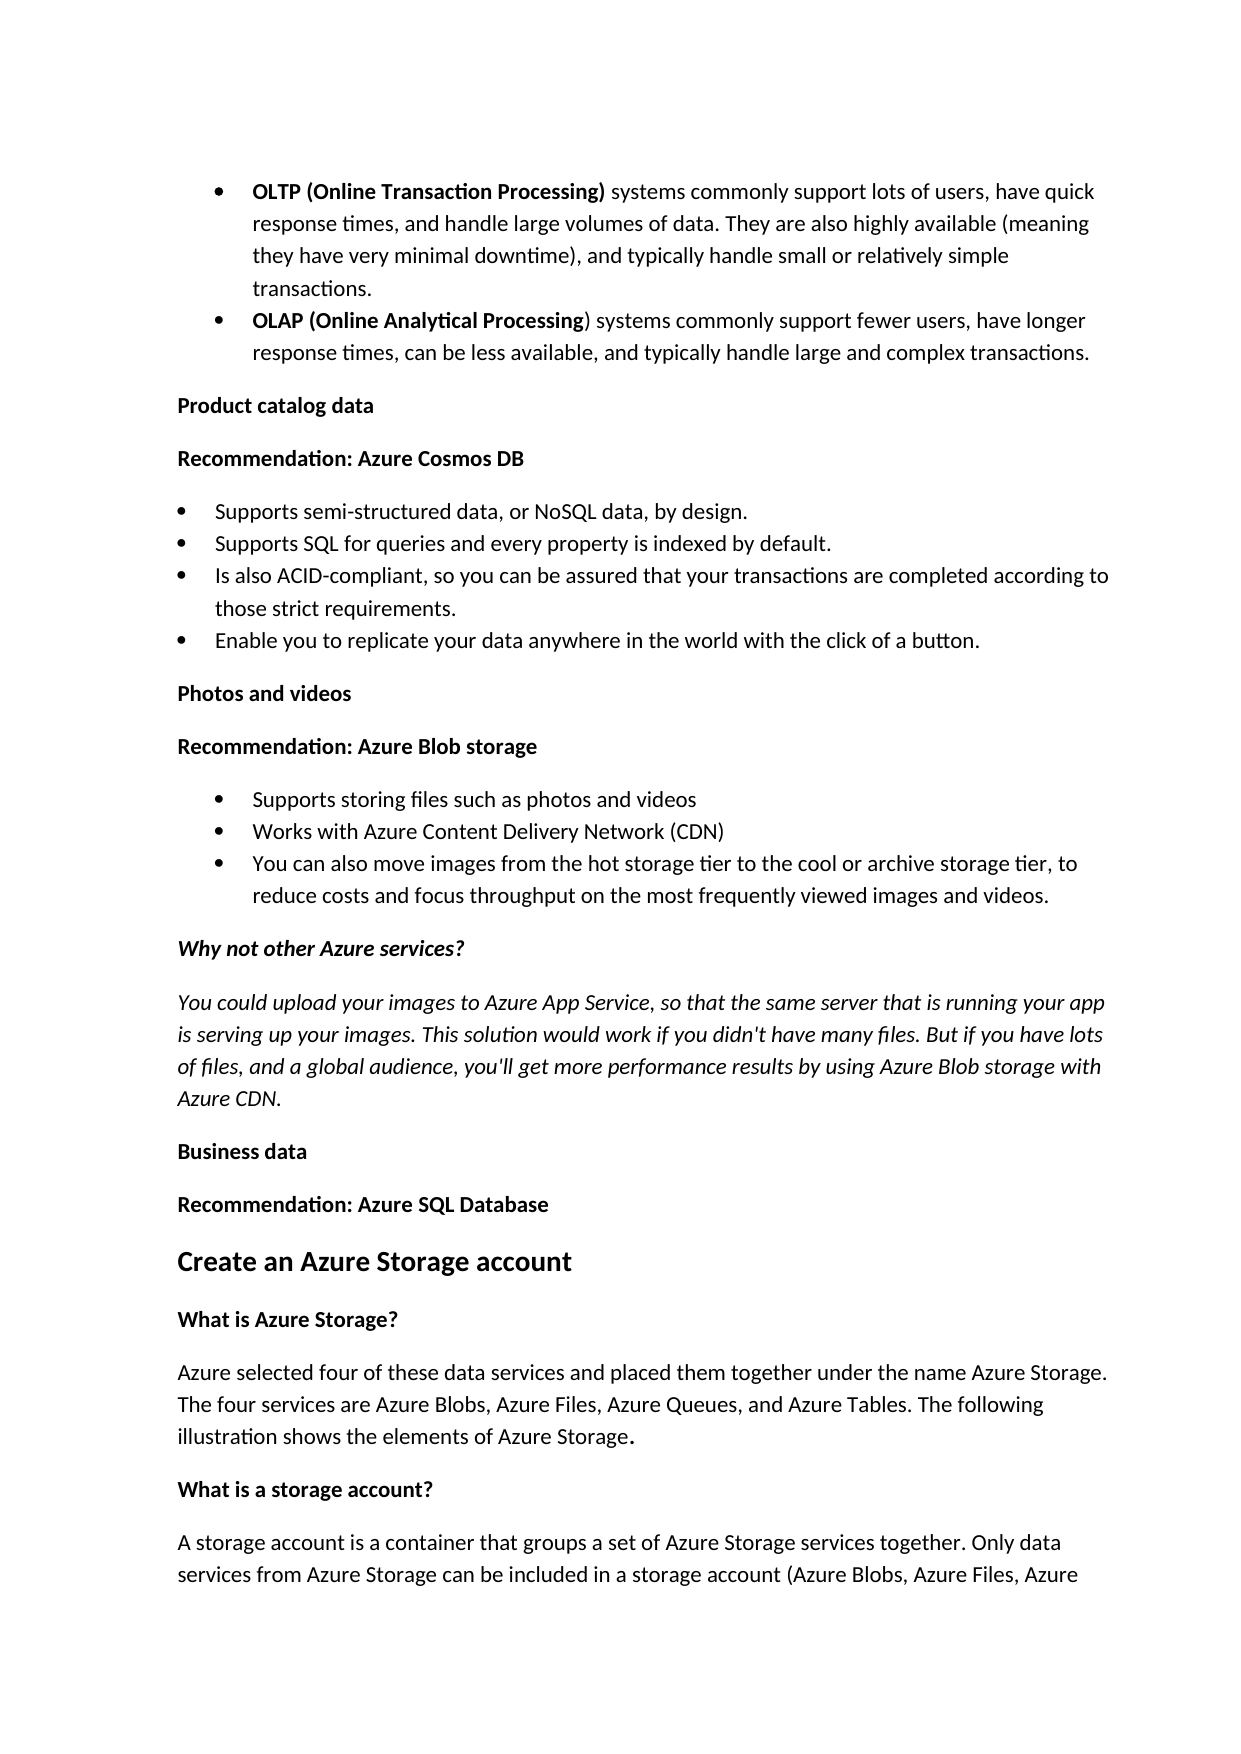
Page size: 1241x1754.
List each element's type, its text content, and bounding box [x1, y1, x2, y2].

list Enable you to replicate your data anywhere in the world with the click of a button. [177, 626, 1122, 654]
list OLTP (Online Transaction Processing) systems commonly support lots of users, have quick response times, and handle large volumes of data. They are also highly available (meaning they have very minimal downtime), and typically handle small or relatively simple transactions. [215, 177, 1122, 302]
list OLAP (Online Analytical Processing) systems commonly support fewer users, have longer response times, can be less available, and typically handle large and complex transactions. [215, 306, 1122, 366]
list Supports SQL for queries and every property is indexed by default. [177, 529, 1122, 557]
list Works with Azure Content Delivery Network (CDN) [215, 817, 1122, 845]
text What is a storage account? [177, 1475, 1122, 1503]
list Supports semi-structured data, or NoSQL data, by design. [177, 497, 1122, 525]
text Product catalog data [177, 391, 1122, 419]
text You could upload your images to Azure App Service, so that the same server that is running your app is serving up your images. This solution would work if you didn't have many files. But if you have lots of files, and a global audience, you'll get more performance results by using Azure Blob storage with Azure CDN. [177, 988, 1122, 1112]
text Create an Azure Storage account [177, 1243, 1122, 1279]
text Business data [177, 1137, 1122, 1165]
text Recommendation: Azure Cosmos DB [177, 444, 1122, 472]
text Recommendation: Azure Blob storage [177, 732, 1122, 760]
text Photos and videos [177, 679, 1122, 707]
text Azure selected four of these data services and placed them together under the name Azure Storage. The four services are Azure Blobs, Azure Files, Azure Queues, and Azure Tables. The following illustration shows the elements of Azure Storage. [177, 1358, 1122, 1450]
list Is also ACID-compliant, so you can be assured that your transactions are completed according to those strict requirements. [177, 562, 1122, 622]
text Why not other Azure services? [177, 934, 1122, 963]
text What is Azure Storage? [177, 1305, 1122, 1333]
list Supports storing files such as photos and videos [215, 785, 1122, 813]
text Recommendation: Azure SQL Database [177, 1190, 1122, 1218]
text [177, 1528, 1122, 1589]
list You can also move images from the hot storage tier to the cool or archive storage tier, to reduce costs and focus throughput on the most frequently viewed images and videos. [215, 849, 1122, 909]
